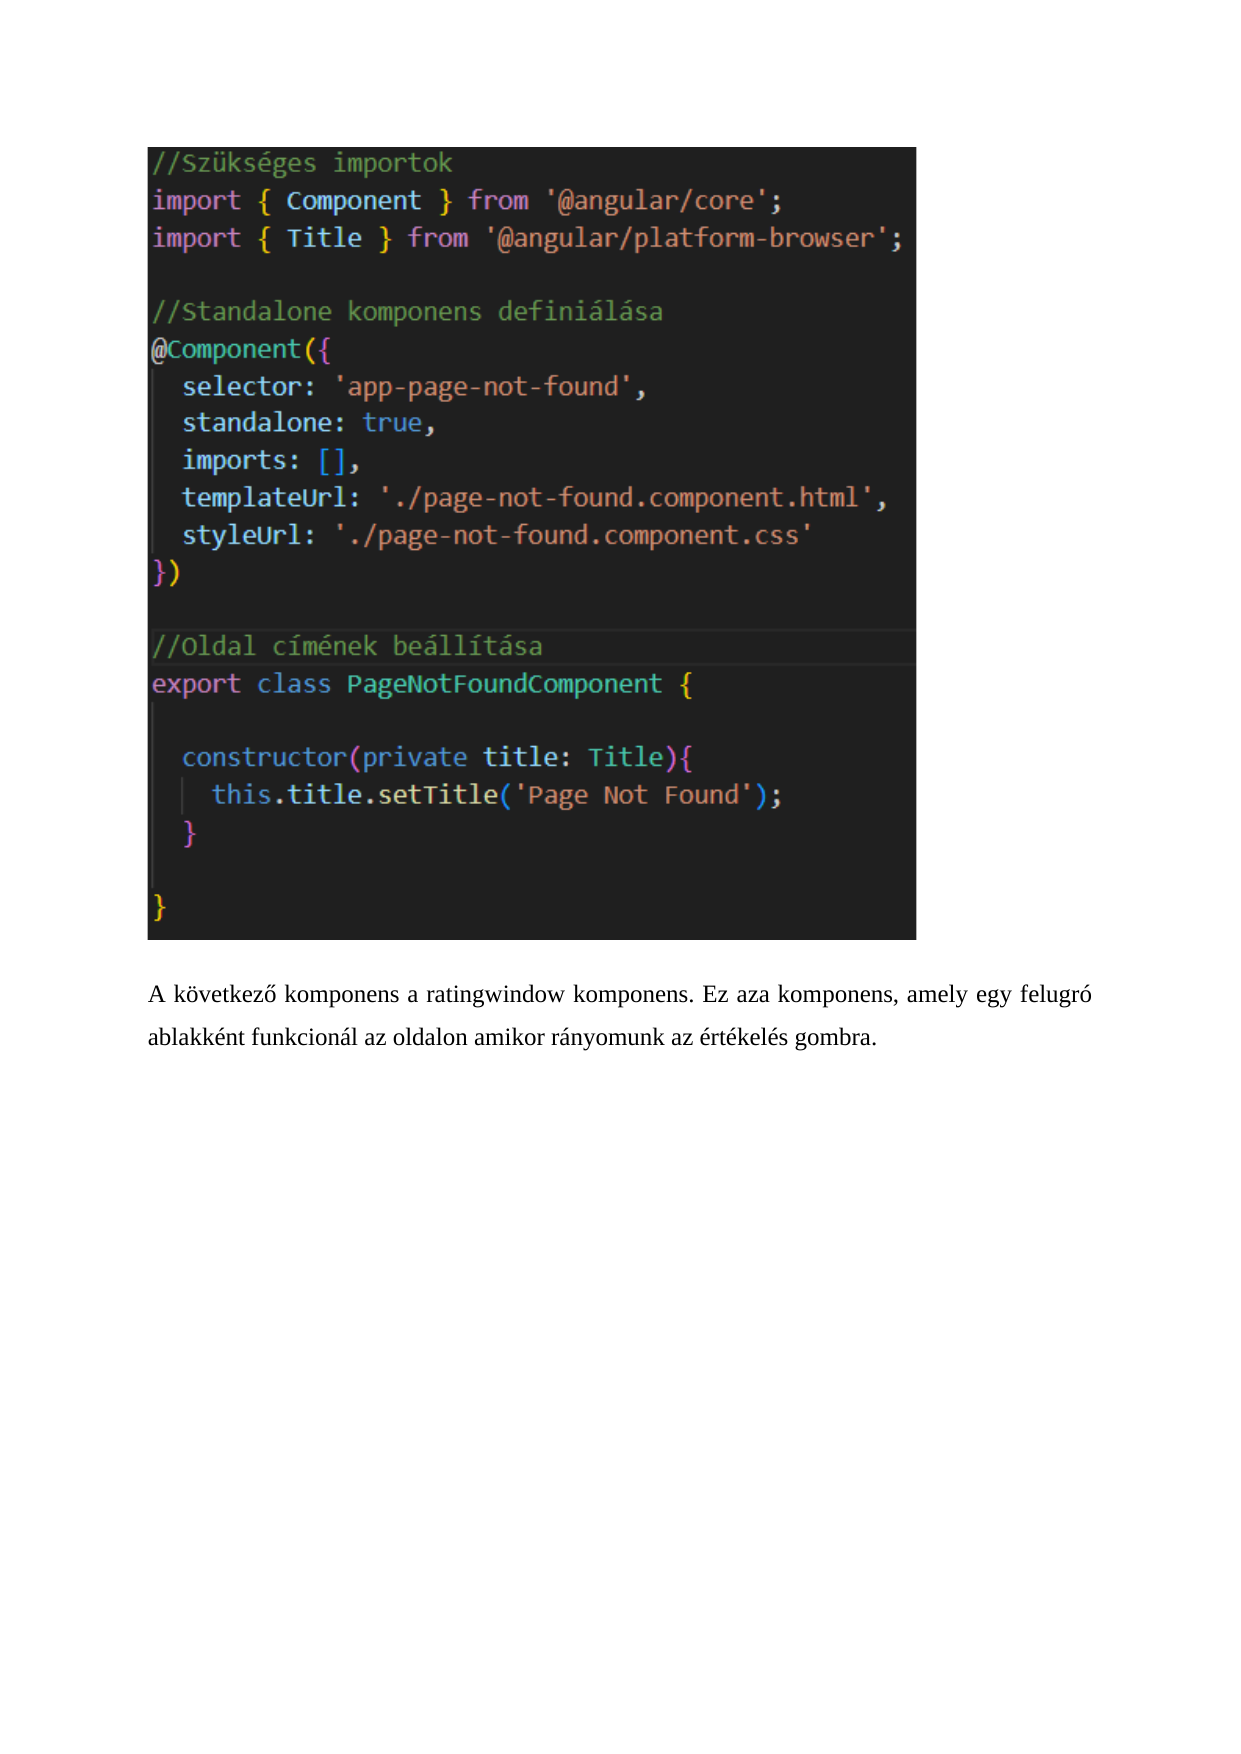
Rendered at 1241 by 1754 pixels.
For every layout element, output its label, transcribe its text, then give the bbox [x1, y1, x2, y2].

picture [147, 147, 917, 940]
text A következő komponens a ratingwindow komponens. Ez aza komponens, amely egy felugró ablakként funkcionál az oldalon amikor rányomunk az értékelés gombra. [148, 979, 1093, 1051]
